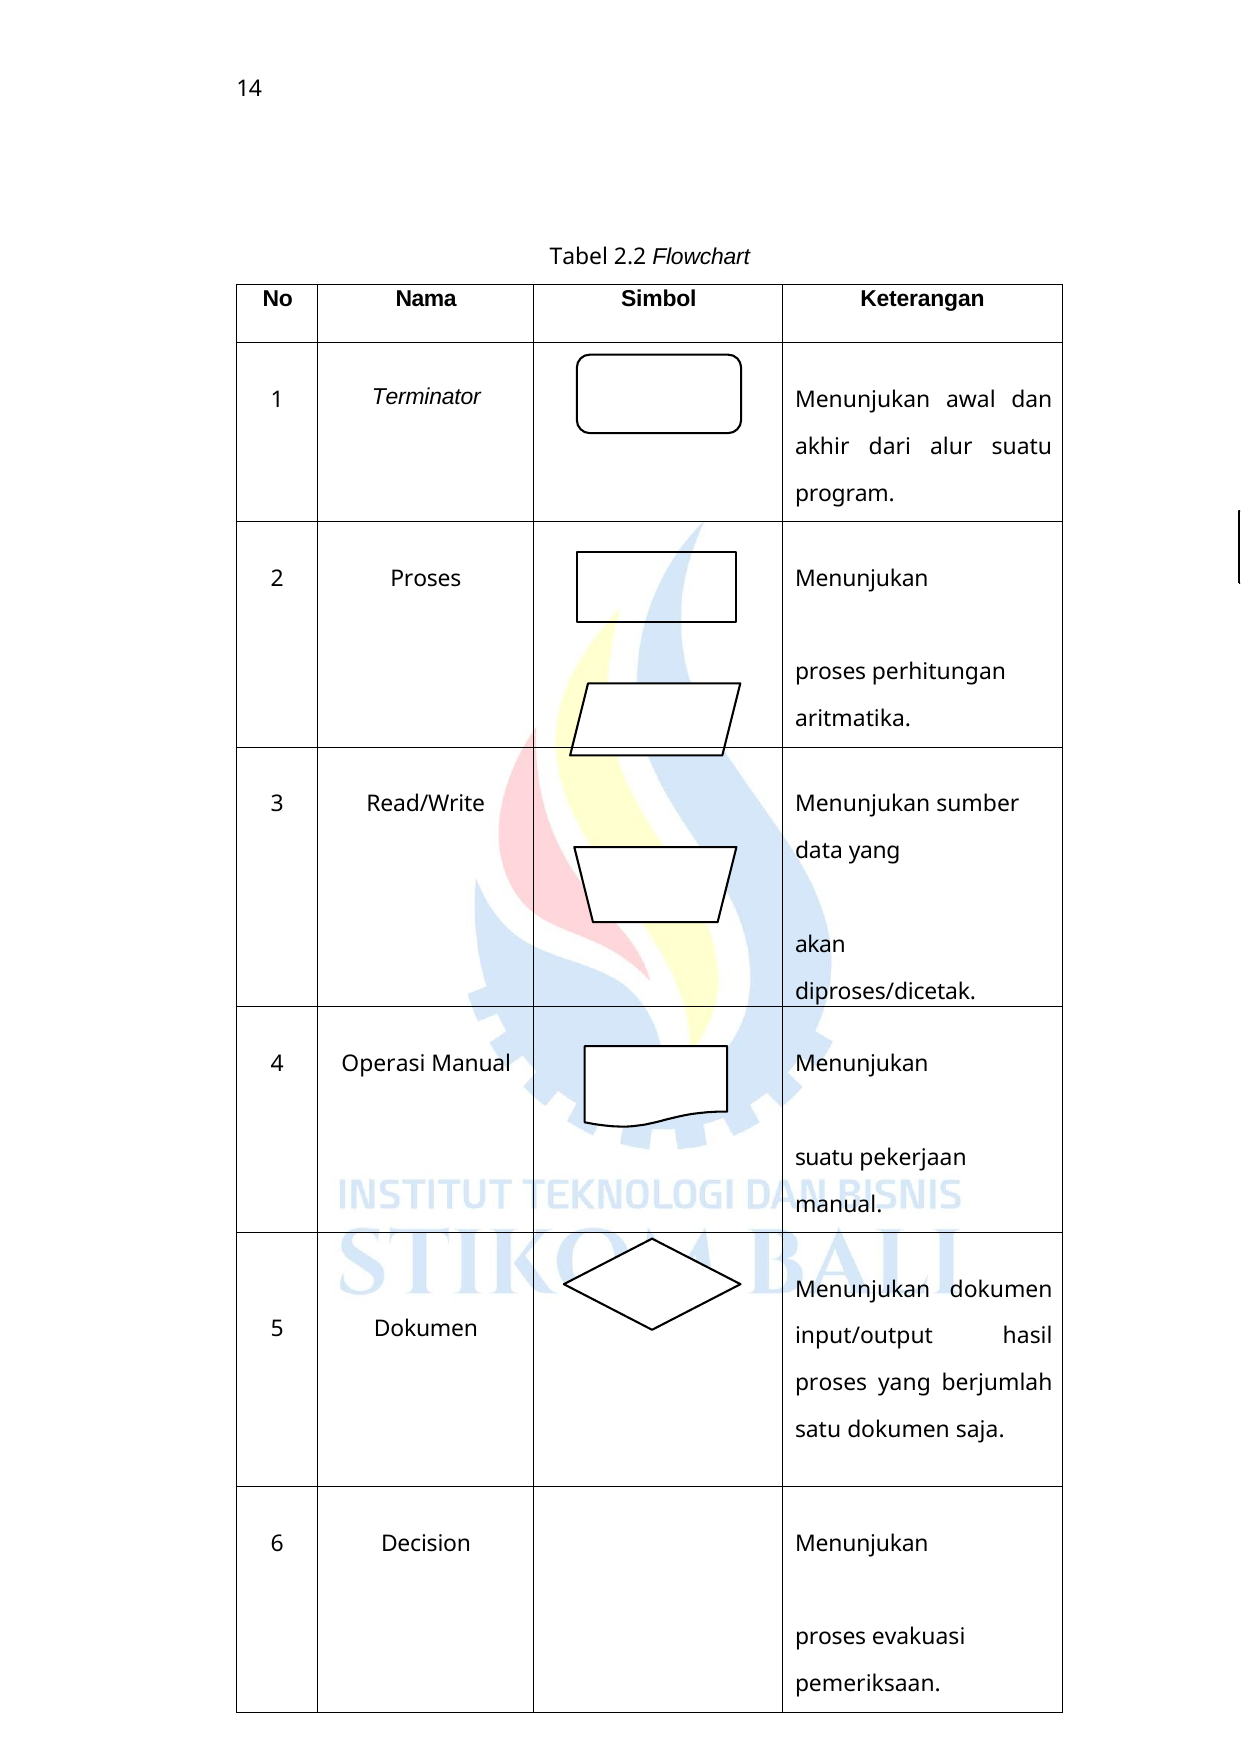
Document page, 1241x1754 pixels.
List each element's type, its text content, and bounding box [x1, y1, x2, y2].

table_cell Operasi Manual [318, 1007, 533, 1232]
table_header Simbol [534, 285, 782, 342]
table_cell Decision [318, 1487, 533, 1712]
table_cell [534, 522, 782, 747]
table_cell [534, 1233, 782, 1486]
table_cell 2 [237, 522, 317, 747]
table_cell Proses [318, 522, 533, 747]
table_header Keterangan [783, 285, 1062, 342]
table_cell 6 [237, 1487, 317, 1712]
table_cell 4 [237, 1007, 317, 1232]
table_header No [237, 285, 317, 342]
table_cell [534, 343, 782, 521]
table_cell Menunjukan sumber data yang akan diproses/dicetak. [783, 748, 1062, 1006]
table_cell [534, 748, 782, 1006]
text 14 [236, 72, 1178, 103]
table_cell [534, 1007, 782, 1232]
table_cell 1 [237, 343, 317, 521]
table_cell Menunjukan dokumen input/output hasil proses yang berjumlah satu dokumen saja. [783, 1233, 1062, 1486]
table_cell Menunjukan suatu pekerjaan manual. [783, 1007, 1062, 1232]
table_cell Read/Write [318, 748, 533, 1006]
table_cell Dokumen [318, 1233, 533, 1486]
table_cell Menunjukan proses perhitungan aritmatika. [783, 522, 1062, 747]
table_cell Menunjukan awal dan akhir dari alur suatu program. [783, 343, 1062, 521]
table_cell Menunjukan proses evakuasi pemeriksaan. [783, 1487, 1062, 1712]
table_cell 3 [237, 748, 317, 1006]
table_cell [534, 1487, 782, 1712]
table_cell Terminator [318, 343, 533, 521]
table_header Nama [318, 285, 533, 342]
text Tabel 2.2 Flowchart [165, 240, 1134, 271]
table_cell 5 [237, 1233, 317, 1486]
